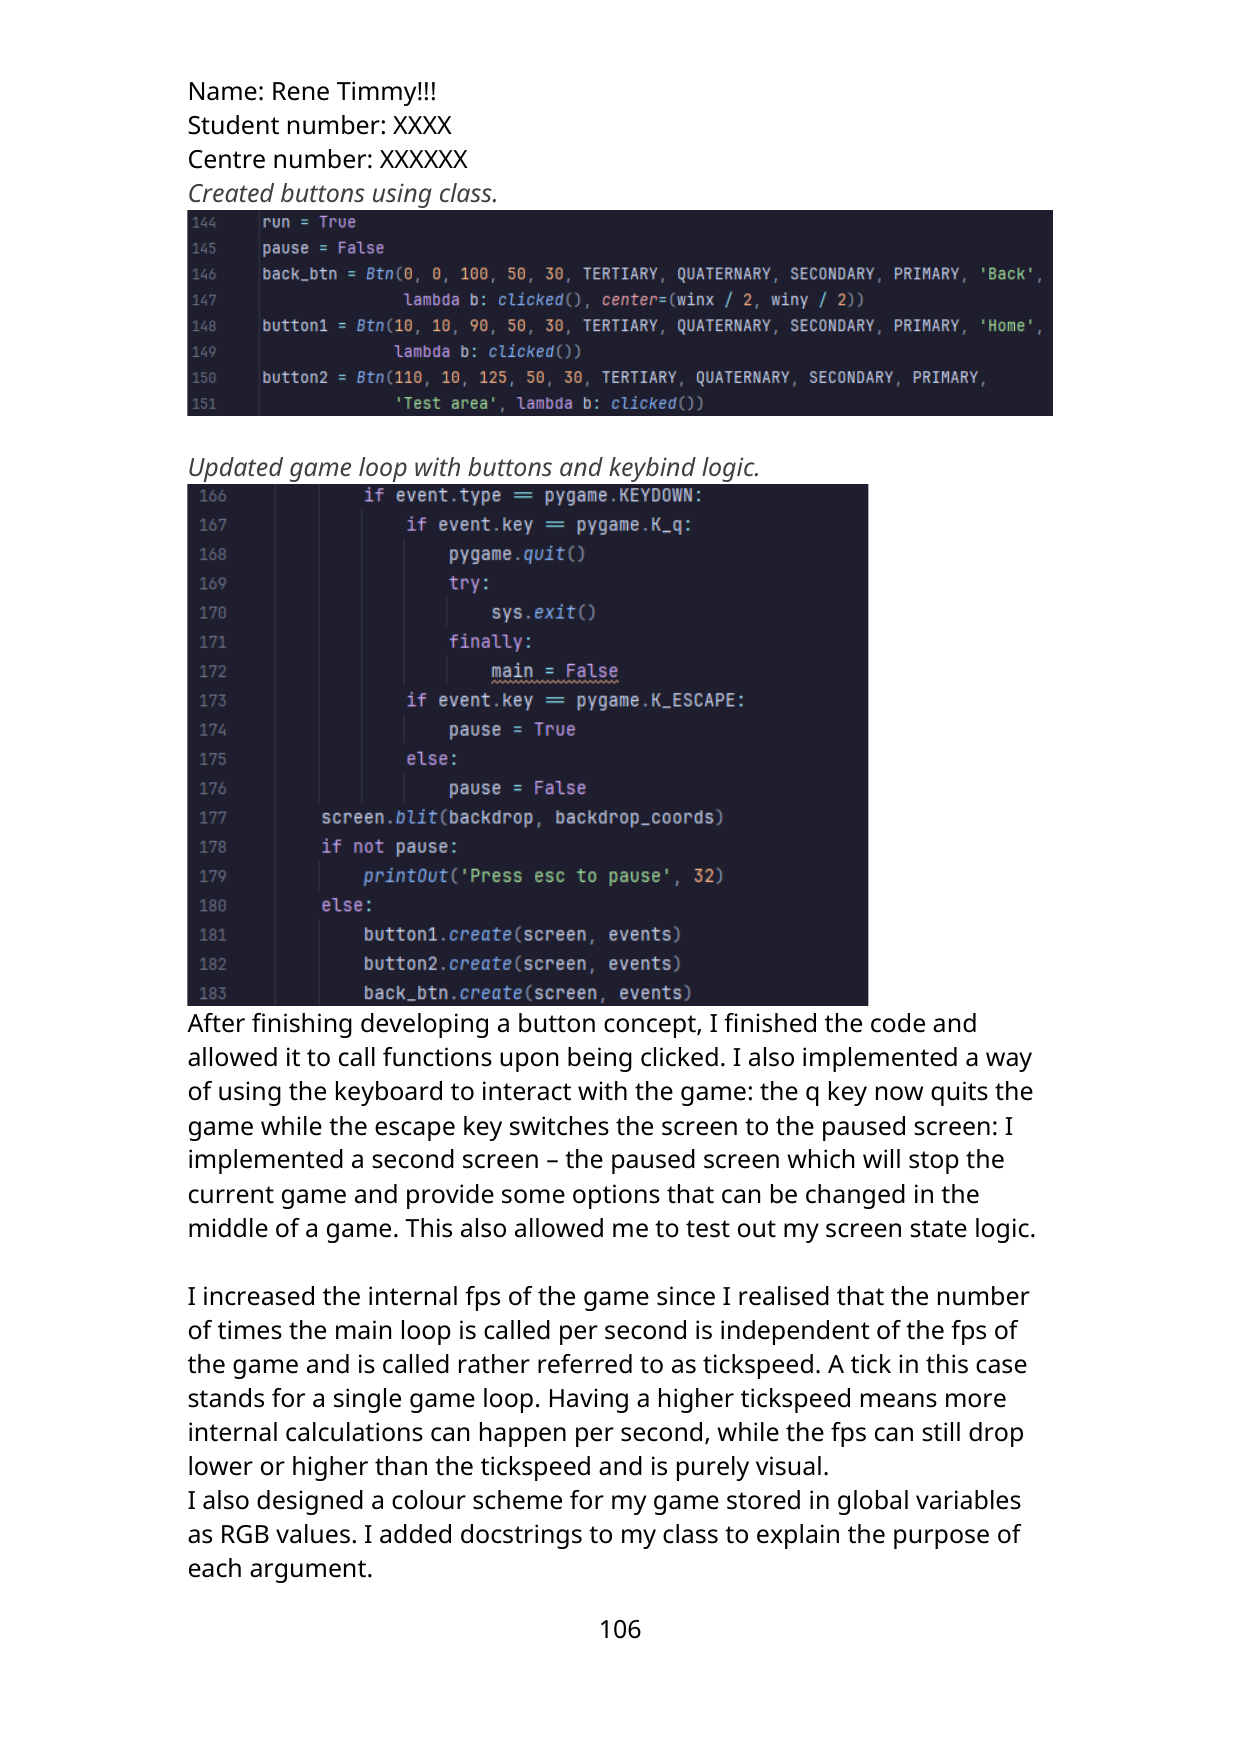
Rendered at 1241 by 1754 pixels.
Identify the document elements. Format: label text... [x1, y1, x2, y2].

text Updated game loop with buttons and keybind logic. [187, 450, 1053, 484]
text Created buttons using class. [187, 176, 1053, 210]
picture [187, 484, 869, 1006]
text After finishing developing a button concept, I finished the code and allowed it to call functions upon being clicked. I also implemented a way of using the keyboard to interact with the game: the q key now quits the game while the escape key switches the screen to the paused screen: I implemented a second screen – the paused screen which will stop the current game and provide some options that can be changed in the middle of a game. This also allowed me to test out my screen state logic. [187, 1006, 1053, 1244]
picture [187, 210, 1053, 416]
text I increased the internal fps of the game since I realised that the number of times the main loop is called per second is independent of the fps of the game and is called rather referred to as tickspeed. A tick in this case stands for a single game loop. Having a higher tickspeed means more internal calculations can happen per second, while the fps can still drop lower or higher than the tickspeed and is purely visual. [187, 1278, 1053, 1483]
text I also designed a colour scheme for my game stored in global variables as RGB values. I added docstrings to my class to explain the purpose of each argument. [187, 1483, 1053, 1585]
